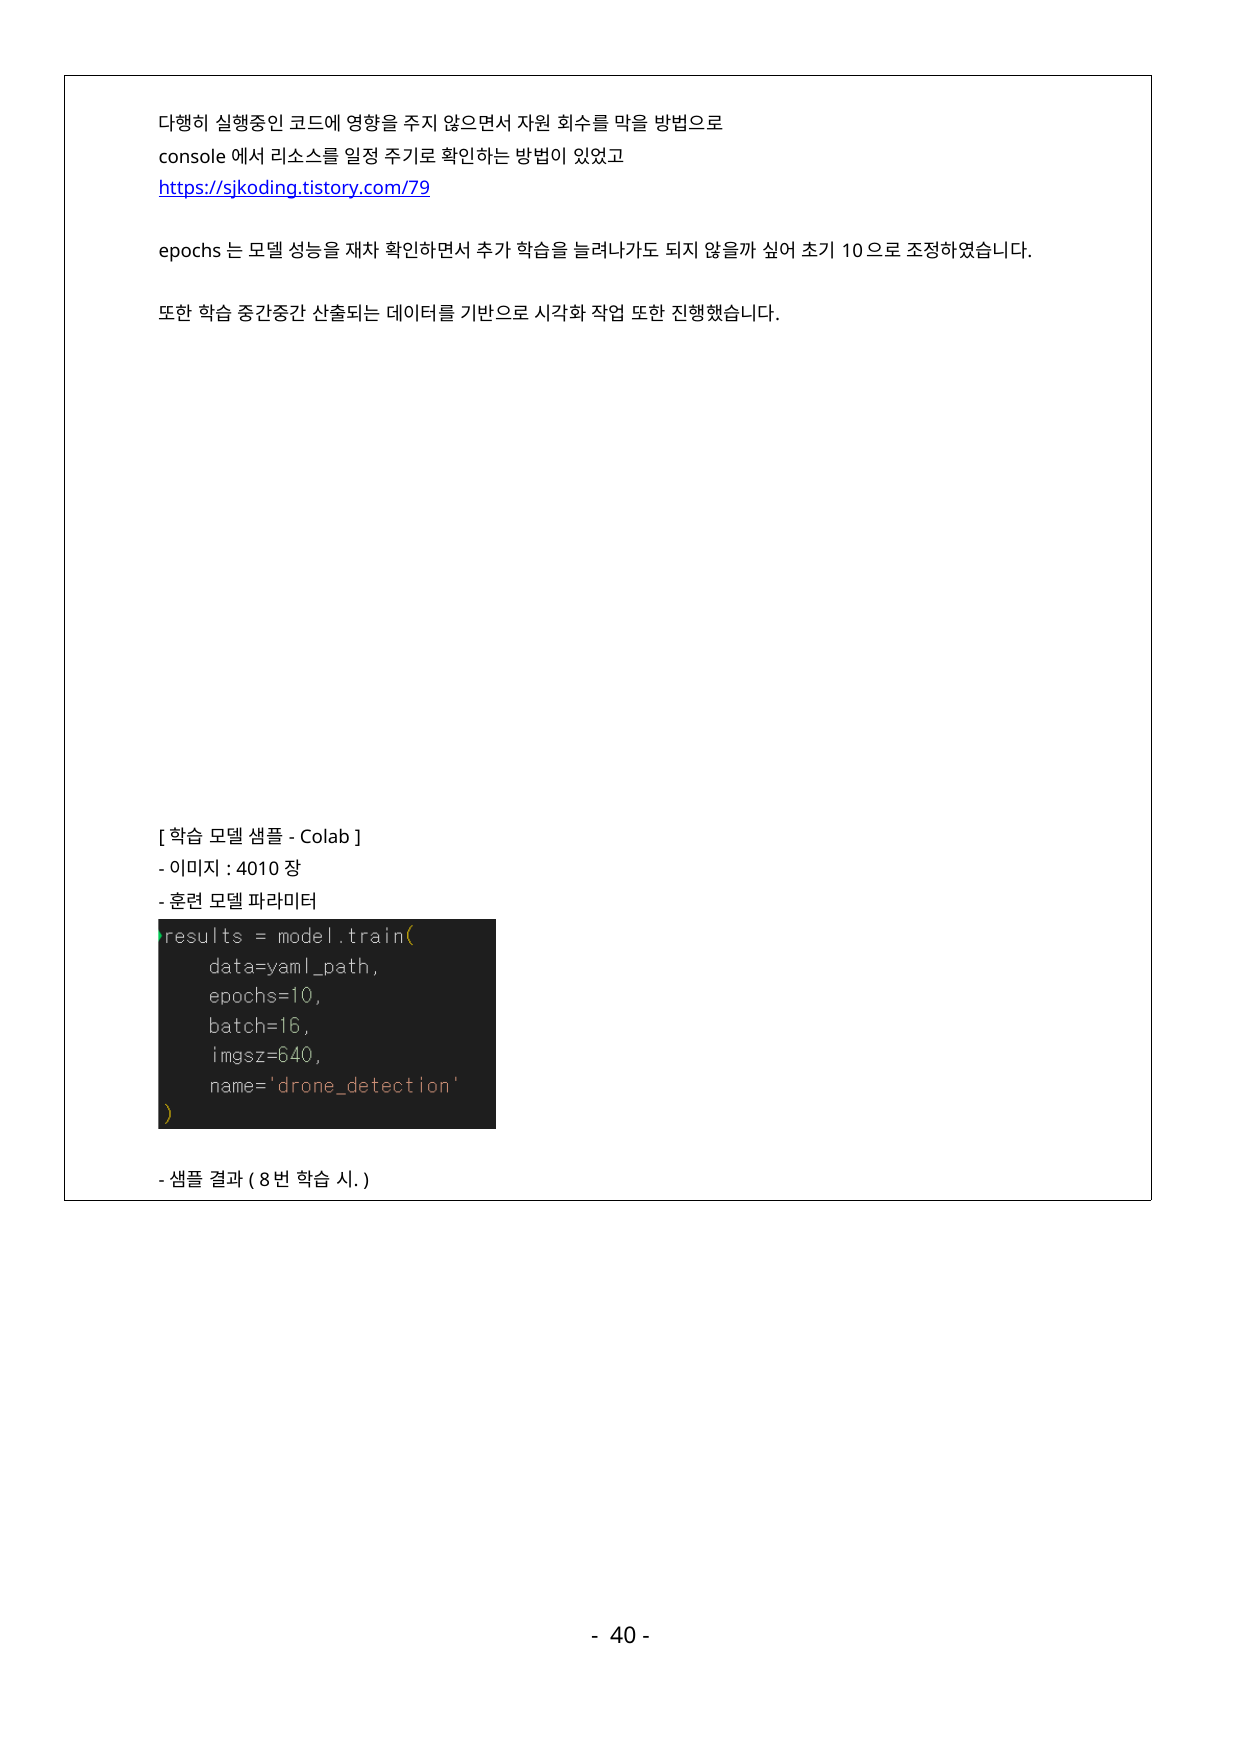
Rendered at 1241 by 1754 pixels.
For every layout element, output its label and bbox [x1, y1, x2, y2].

picture [158, 919, 496, 1129]
table_cell [65, 76, 1151, 1200]
